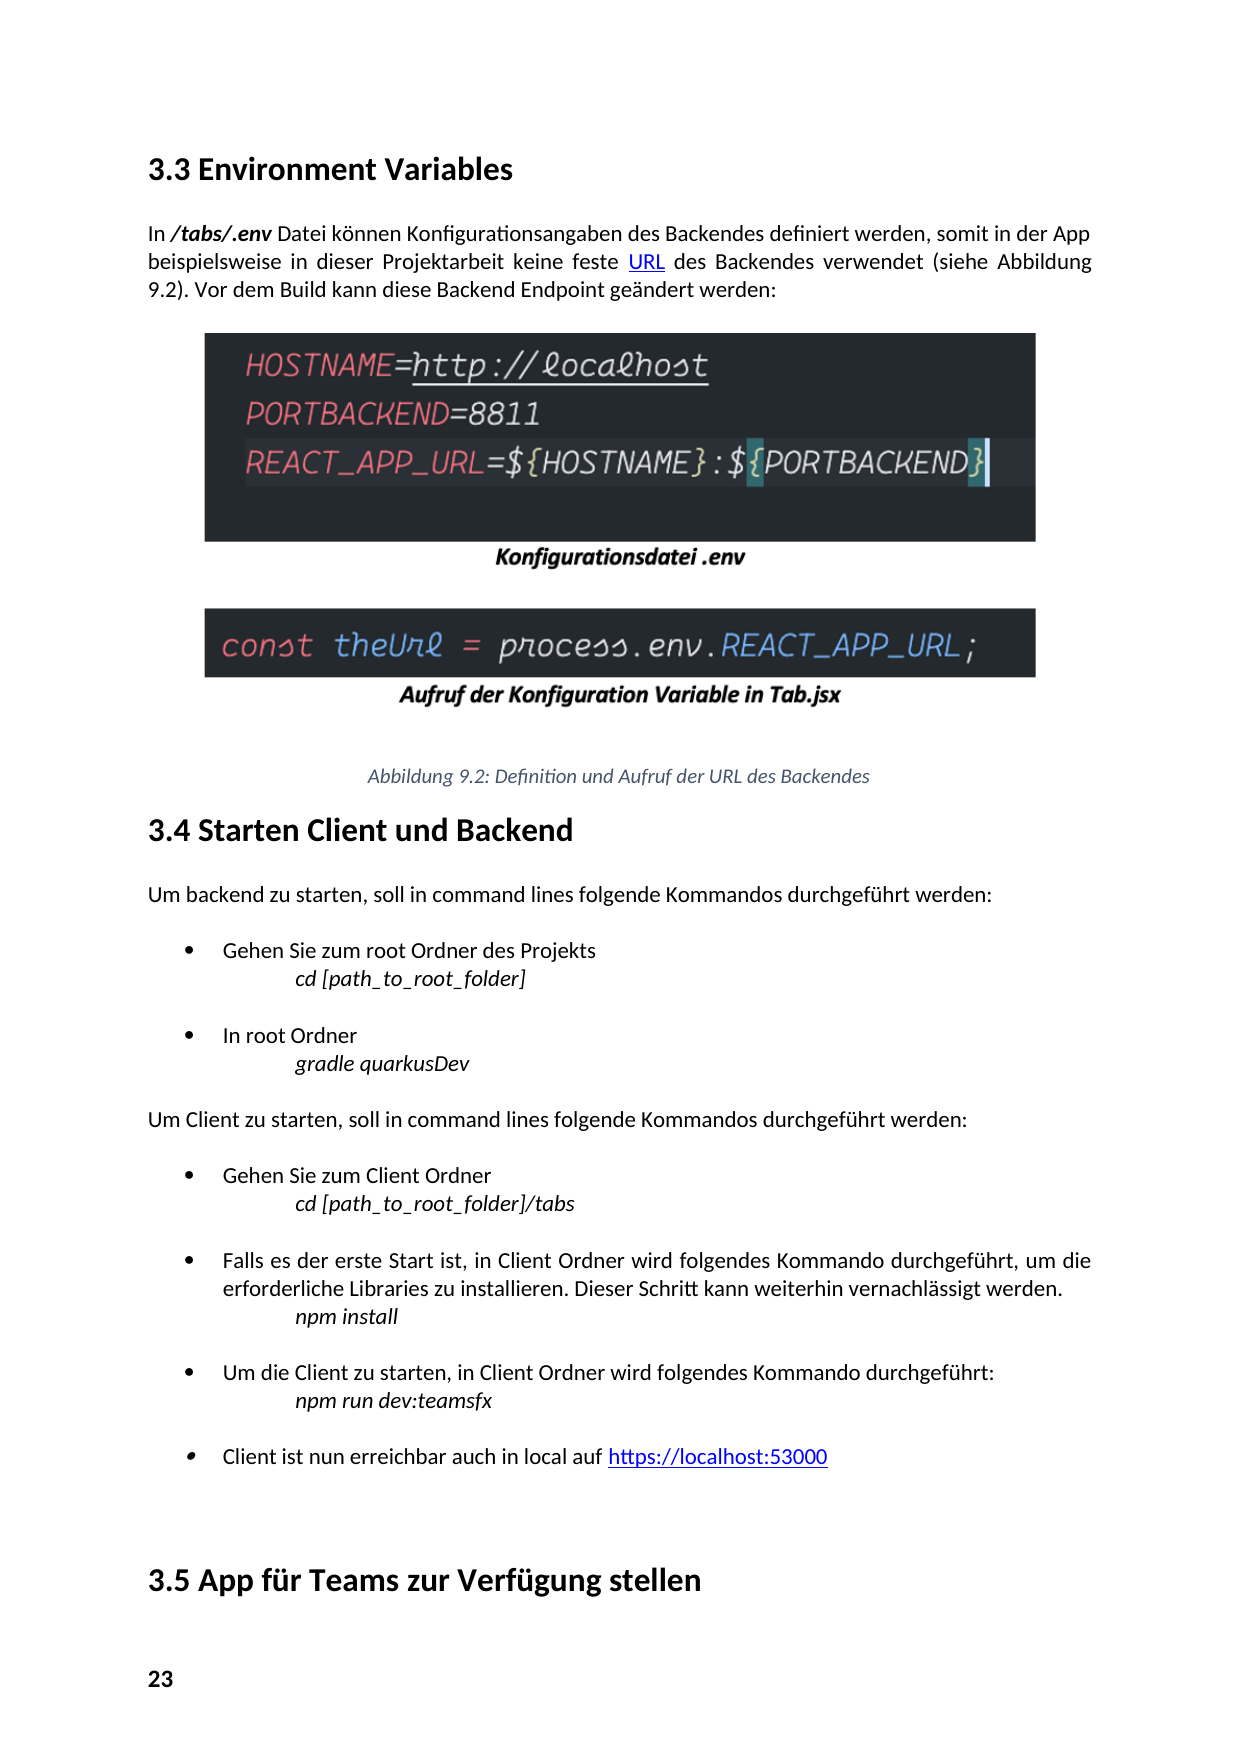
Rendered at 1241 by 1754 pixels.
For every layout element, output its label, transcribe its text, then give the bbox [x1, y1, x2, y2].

list cd [path_to_root_folder]/tabs [223, 1189, 1093, 1217]
list Um die Client zu starten, in Client Ordner wird folgendes Kommando durchgeführt: [185, 1358, 1093, 1386]
subtitle 3.3 Environment Variables [148, 148, 1093, 188]
subtitle 3.5 App für Teams zur Verfügung stellen [148, 1559, 1093, 1600]
text Abbildung 9.2: Definition und Aufruf der URL des Backendes [148, 763, 1093, 788]
list npm install [223, 1302, 1093, 1330]
list Client ist nun erreichbar auch in local auf https://localhost:53000 [185, 1442, 1093, 1470]
list Falls es der erste Start ist, in Client Ordner wird folgendes Kommando durchgeführt, um die erforderliche Libraries zu installieren. Dieser Schritt kann weiterhin vernachlässigt werden. [185, 1246, 1093, 1302]
text In /tabs/.env Datei können Konfigurationsangaben des Backendes definiert werden, somit in der App beispielsweise in dieser Projektarbeit keine feste URL des Backendes verwendet (siehe Abbildung 9.2). Vor dem Build kann diese Backend Endpoint geändert werden: [148, 219, 1093, 303]
list npm run dev:teamsfx [223, 1386, 1093, 1414]
subtitle 3.4 Starten Client und Backend [148, 809, 1093, 850]
text Um Client zu starten, soll in command lines folgende Kommandos durchgeführt werden: [148, 1105, 1093, 1133]
picture [204, 333, 1036, 717]
text Um backend zu starten, soll in command lines folgende Kommandos durchgeführt werden: [148, 881, 1093, 908]
list Gehen Sie zum root Ordner des Projekts [185, 937, 1093, 964]
list cd [path_to_root_folder] [223, 964, 1093, 993]
list Gehen Sie zum Client Ordner [185, 1161, 1093, 1189]
list gradle quarkusDev [223, 1049, 1093, 1077]
list In root Ordner [185, 1021, 1093, 1049]
